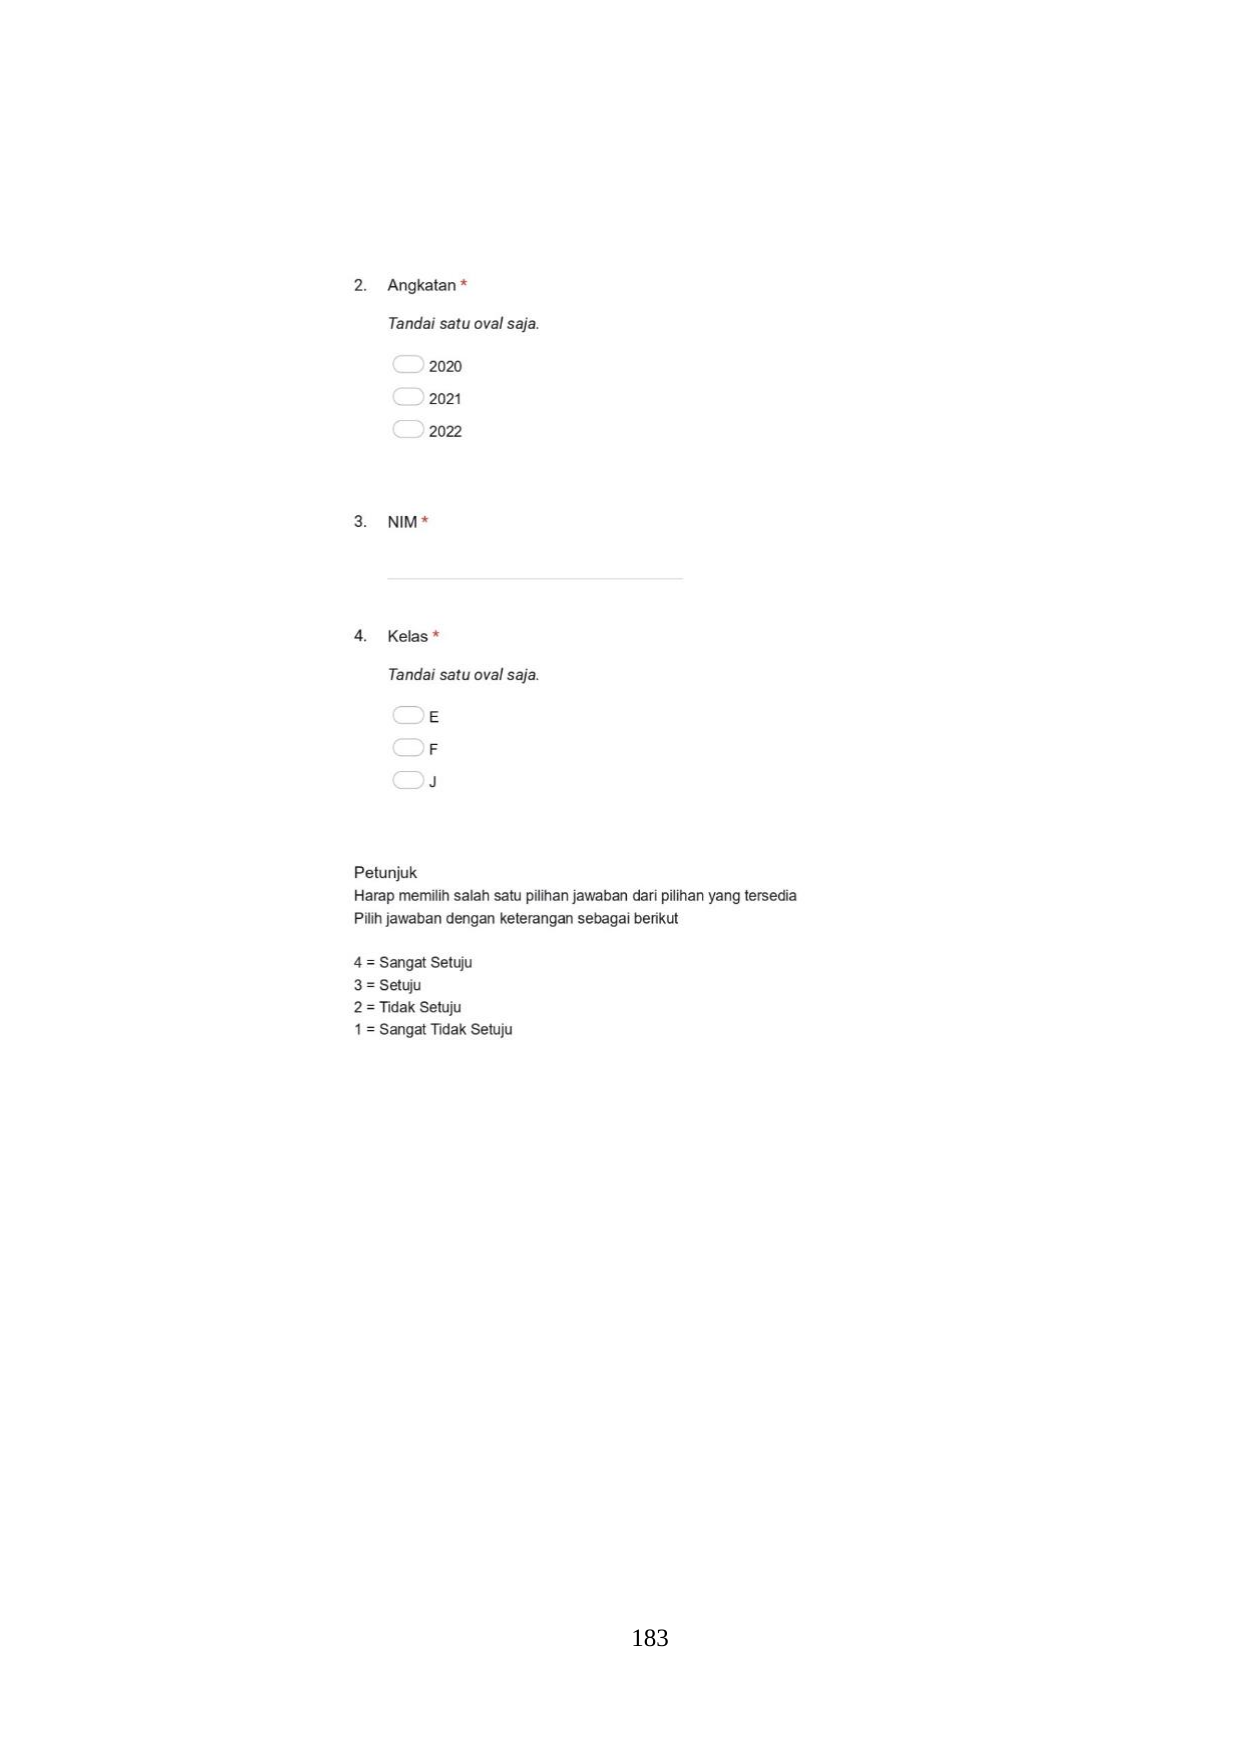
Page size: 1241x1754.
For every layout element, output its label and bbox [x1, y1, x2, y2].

picture [251, 236, 1077, 1267]
